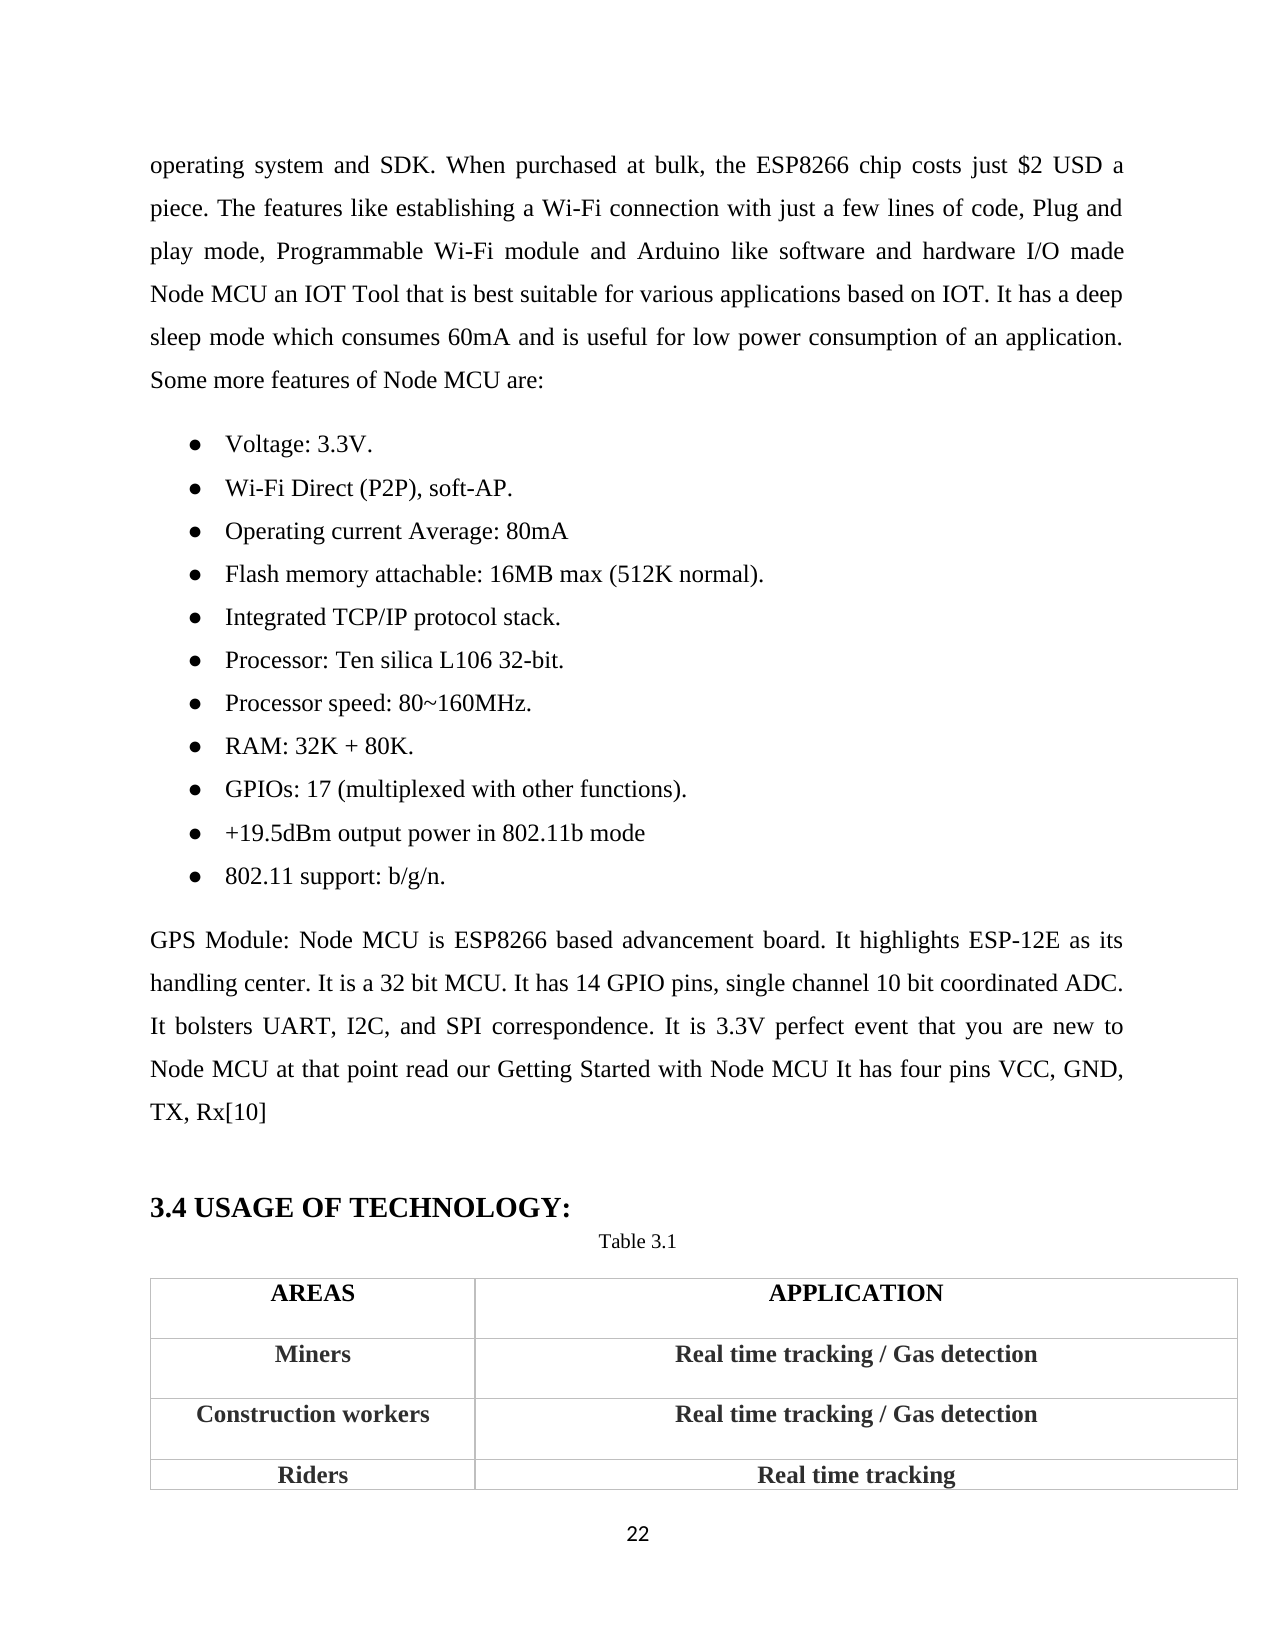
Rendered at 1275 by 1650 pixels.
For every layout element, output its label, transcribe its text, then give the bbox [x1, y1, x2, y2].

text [150, 150, 1125, 394]
list Processor: Ten silica L106 32-bit. [187, 645, 1125, 674]
list Integrated TCP/IP protocol stack. [187, 602, 1125, 631]
list Processor speed: 80~160MHz. [187, 688, 1125, 717]
list GPIOs: 17 (multiplexed with other functions). [187, 774, 1125, 803]
text GPS Module: Node MCU is ESP8266 based advancement board. It highlights ESP-12E as its handling center. It is a 32 bit MCU. It has 14 GPIO pins, single channel 10 bit coordinated ADC. It bolsters UART, I2C, and SPI correspondence. It is 3.3V perfect event that you are new to Node MCU at that point read our Getting Started with Node MCU It has four pins VCC, GND, TX, Rx[10] [150, 925, 1125, 1126]
list RAM: 32K + 80K. [187, 731, 1125, 760]
table_cell Miners [151, 1339, 474, 1398]
table_cell Real time tracking / Gas detection [476, 1339, 1237, 1398]
list Operating current Average: 80mA [187, 516, 1125, 544]
list 802.11 support: b/g/n. [187, 861, 1125, 889]
table_cell Riders [151, 1460, 474, 1488]
text Table 3.1 [150, 1229, 1125, 1253]
list Flash memory attachable: 16MB max (512K normal). [187, 559, 1125, 588]
list +19.5dBm output power in 802.11b mode [187, 818, 1125, 846]
table_cell Construction workers [151, 1399, 474, 1459]
list Wi-Fi Direct (P2P), soft-AP. [187, 473, 1125, 501]
table_header AREAS [151, 1279, 474, 1338]
table_cell Real time tracking [476, 1460, 1237, 1488]
subtitle 3.4 USAGE OF TECHNOLOGY: [150, 1190, 1125, 1224]
list Voltage: 3.3V. [187, 429, 1125, 458]
table_cell Real time tracking / Gas detection [476, 1399, 1237, 1459]
table_header APPLICATION [476, 1279, 1237, 1338]
